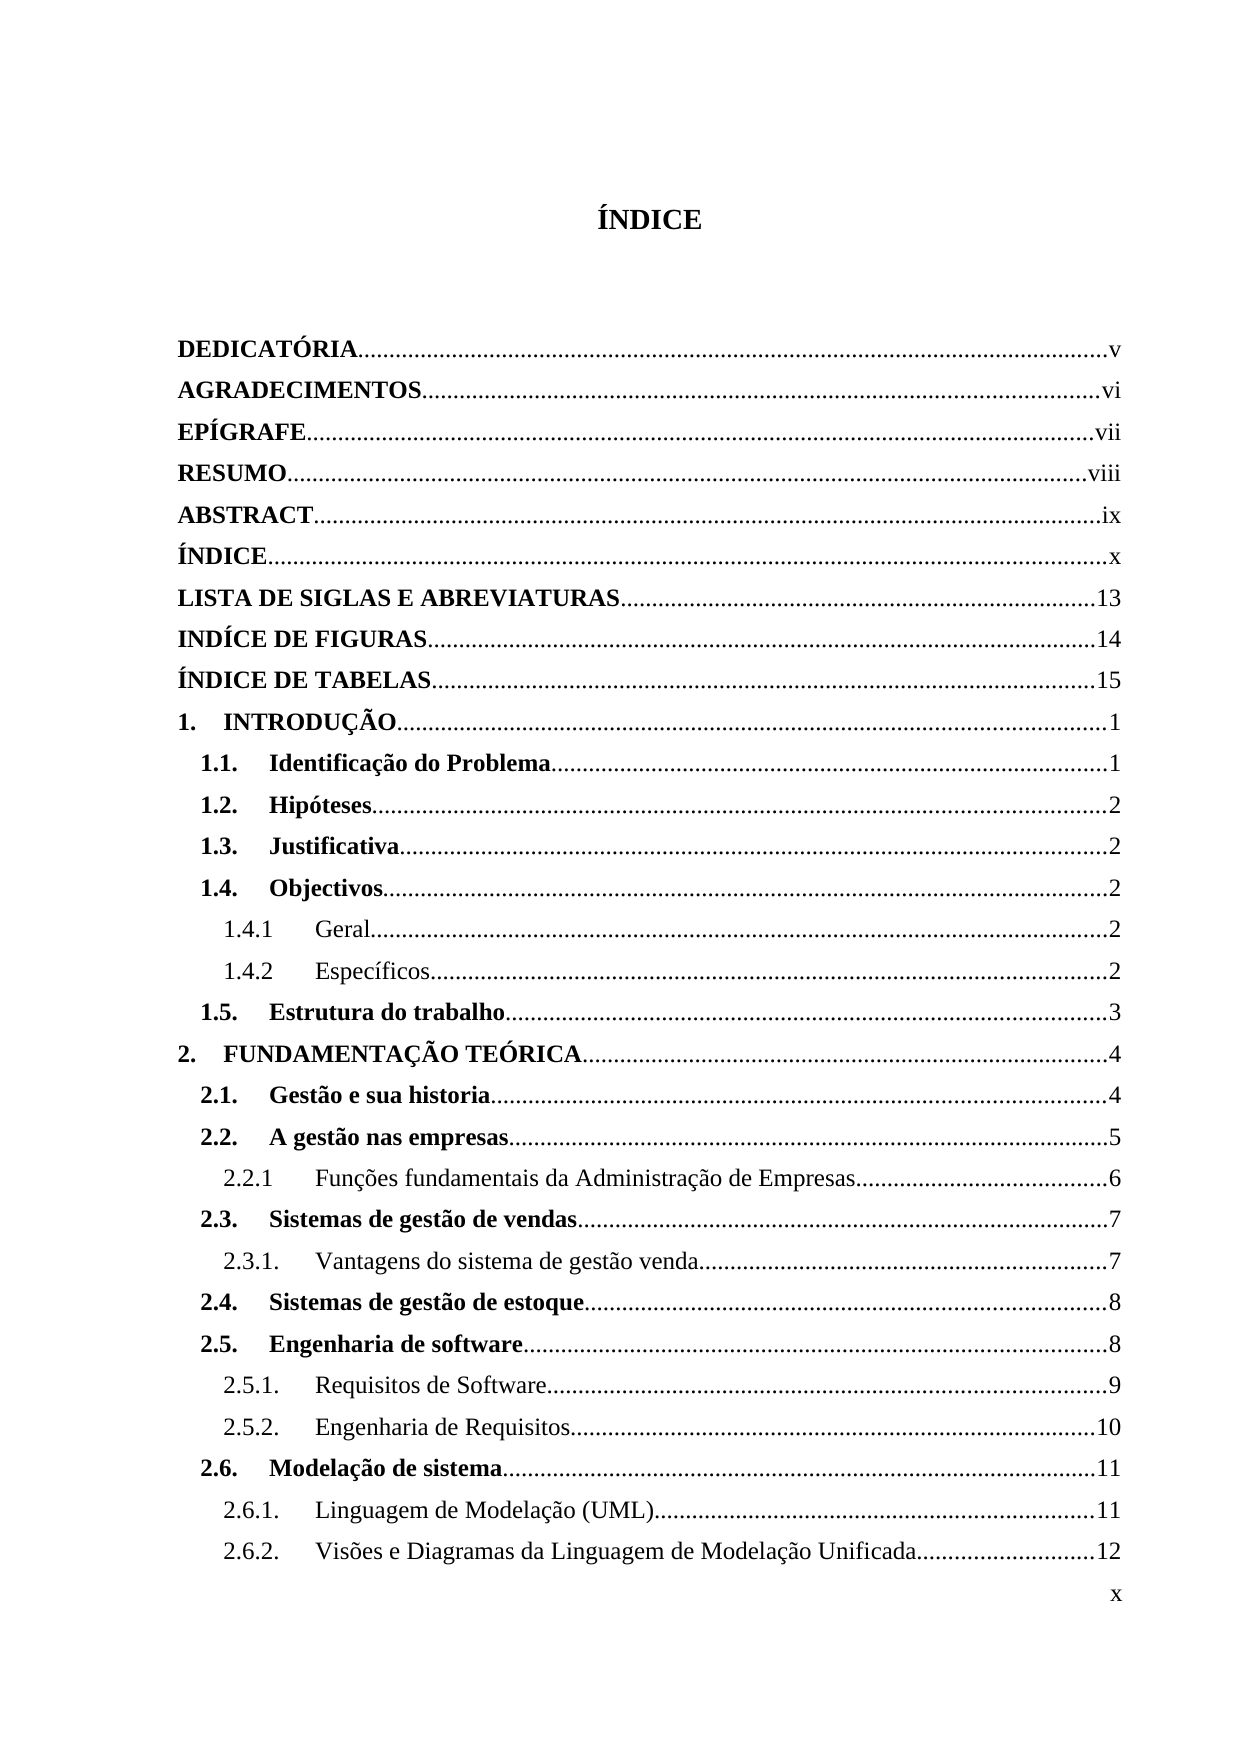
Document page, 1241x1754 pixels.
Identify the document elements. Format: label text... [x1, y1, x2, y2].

subtitle ÍNDICE [177, 202, 1122, 236]
